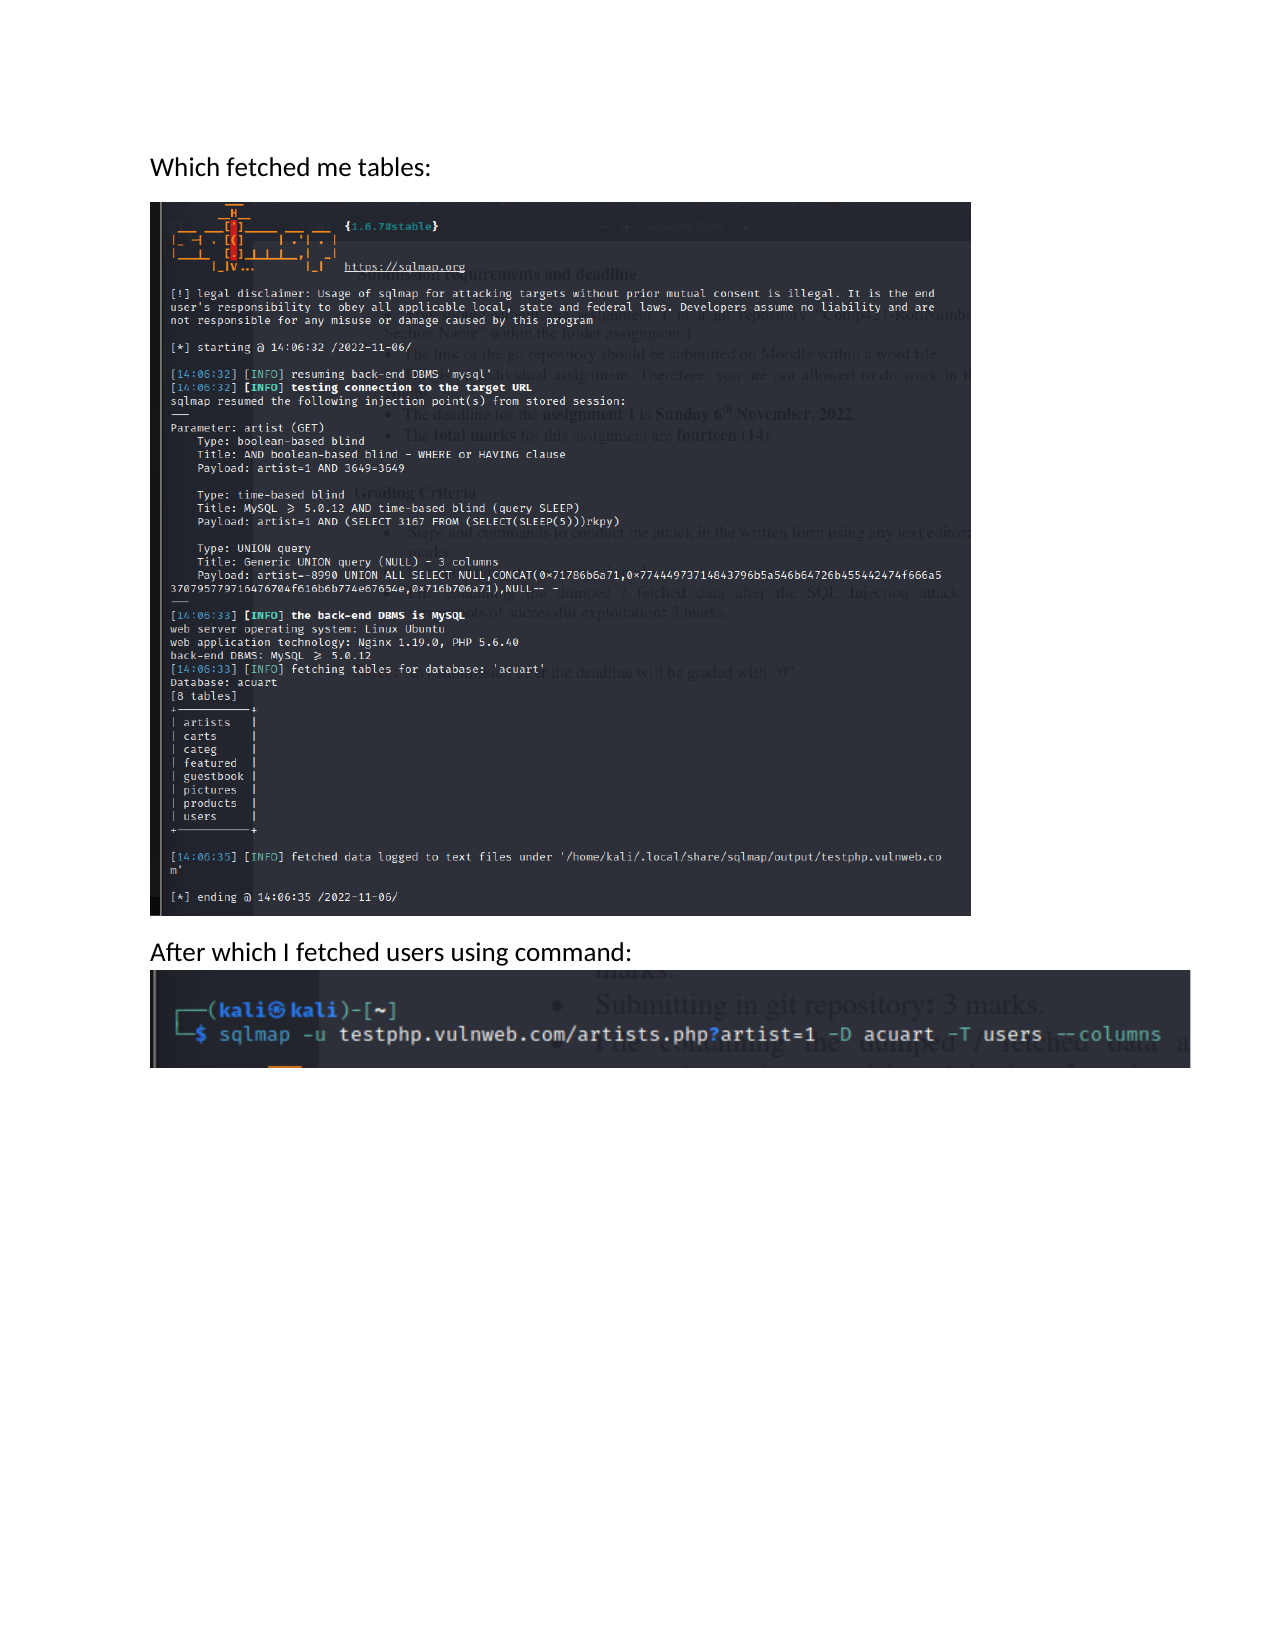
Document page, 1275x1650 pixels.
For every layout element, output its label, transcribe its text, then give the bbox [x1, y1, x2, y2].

text Which fetched me tables: [150, 150, 1125, 183]
picture [150, 202, 971, 916]
text After which I fetched users using command: [150, 935, 1125, 970]
picture [150, 970, 1191, 1068]
